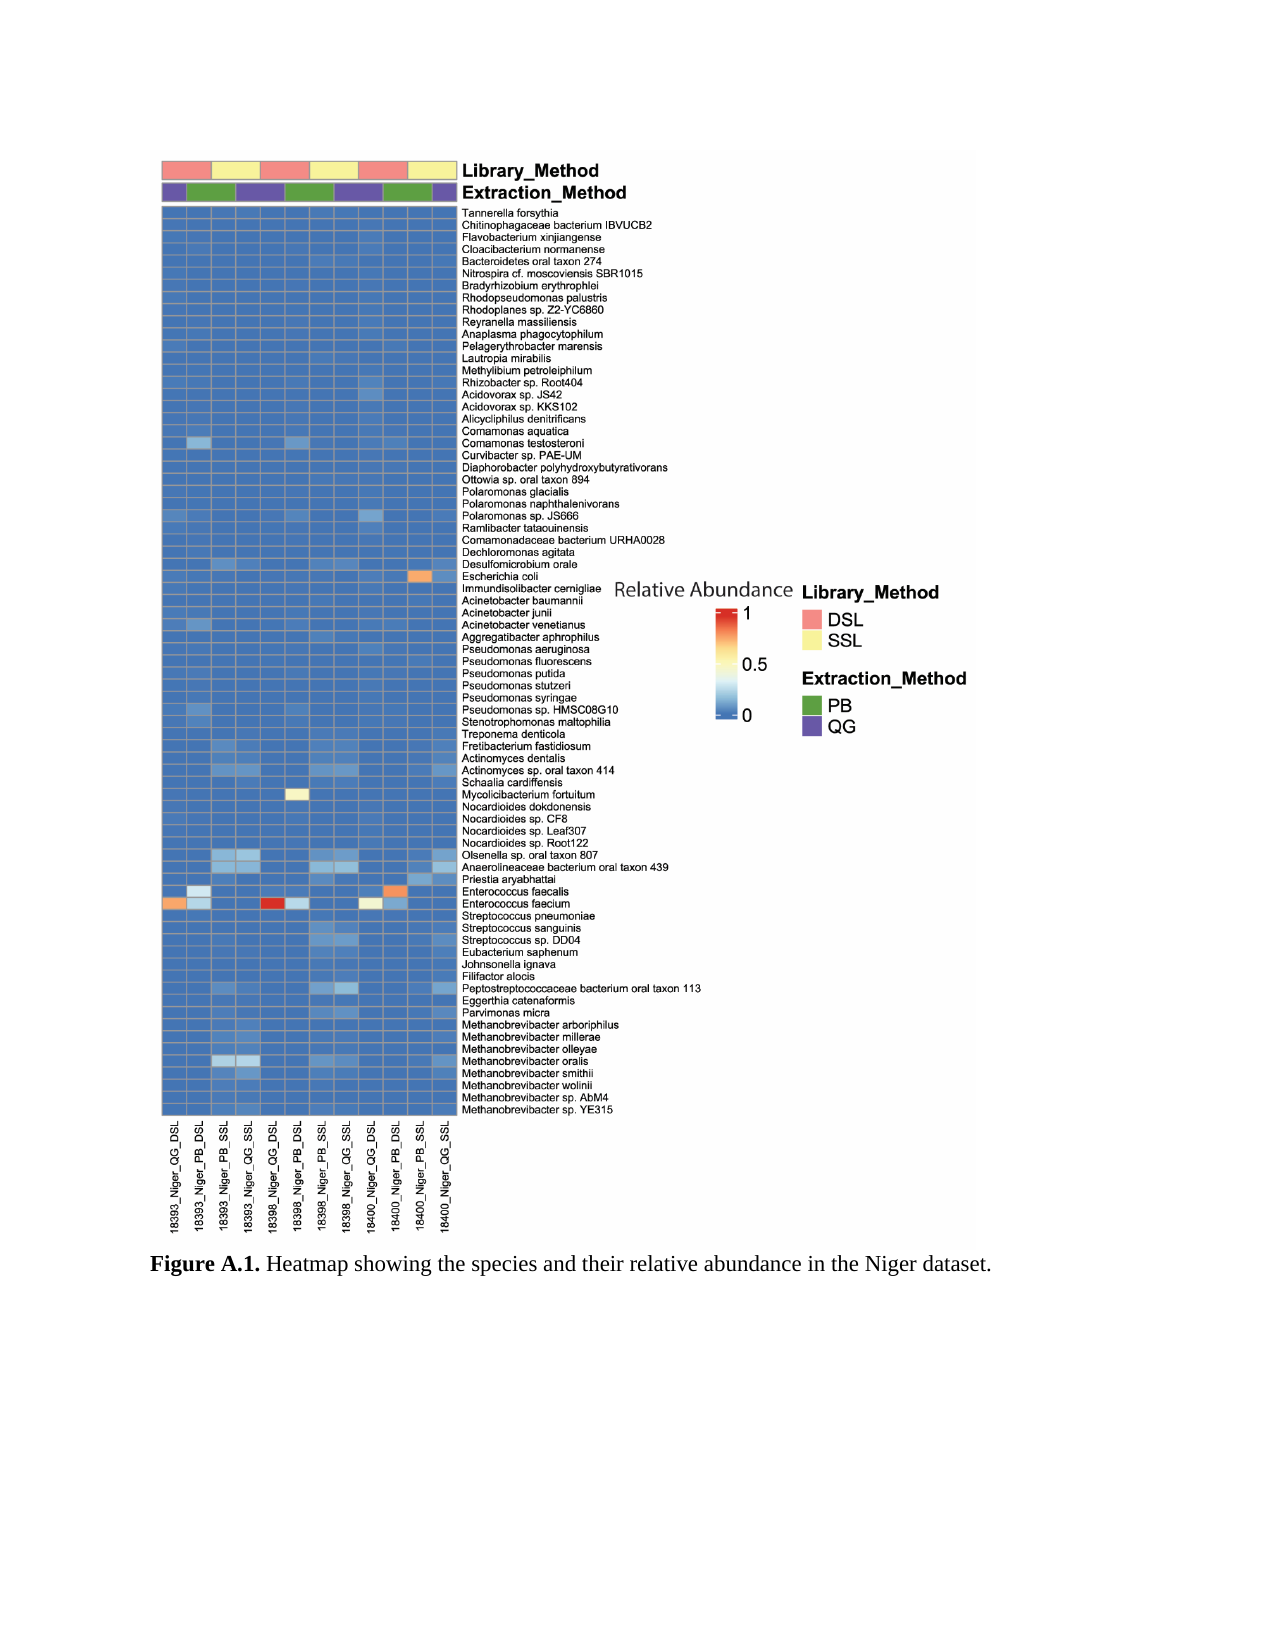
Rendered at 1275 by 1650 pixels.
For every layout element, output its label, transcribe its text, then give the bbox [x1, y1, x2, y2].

picture [150, 150, 977, 1250]
text Figure A.1. Heatmap showing the species and their relative abundance in the Niger dataset. [150, 1250, 1125, 1276]
